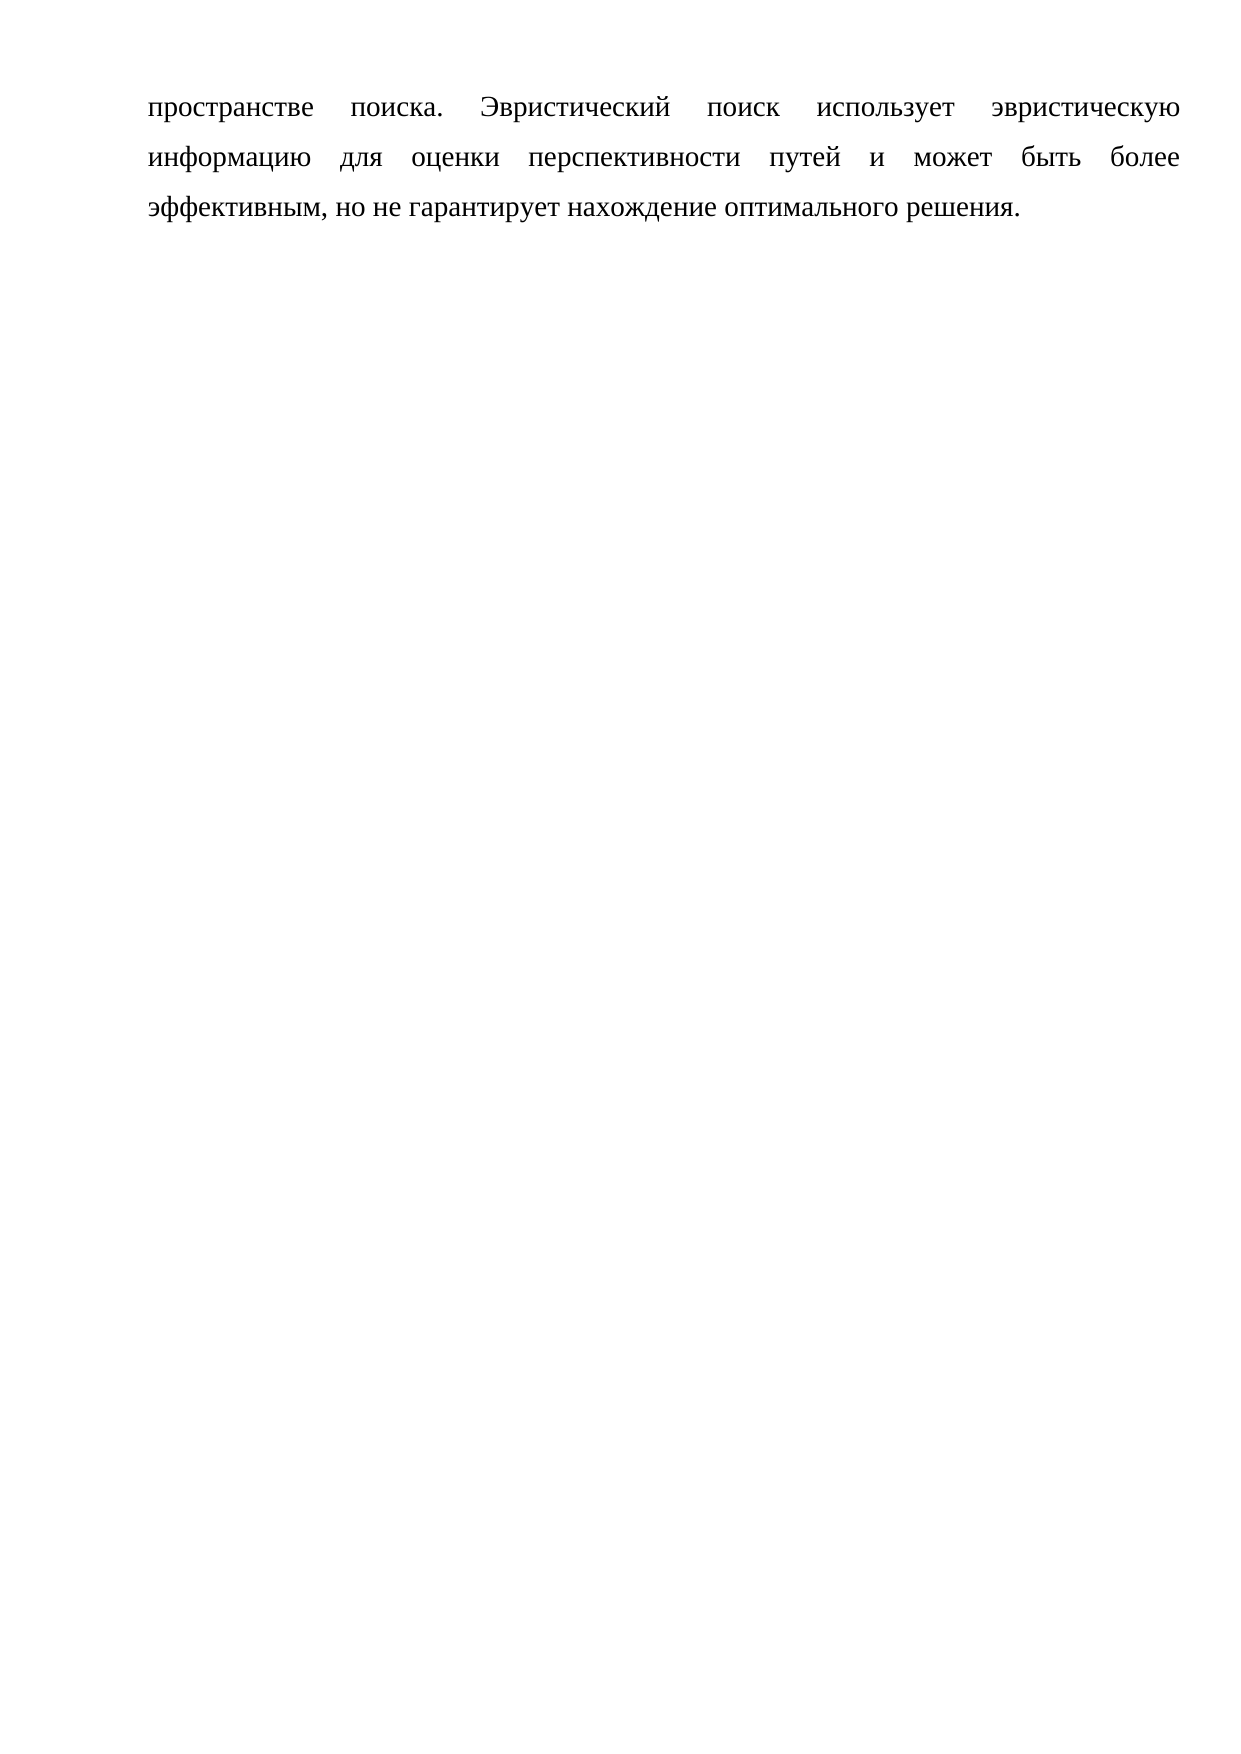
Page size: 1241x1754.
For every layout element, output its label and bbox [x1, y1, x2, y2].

text [148, 89, 1181, 223]
